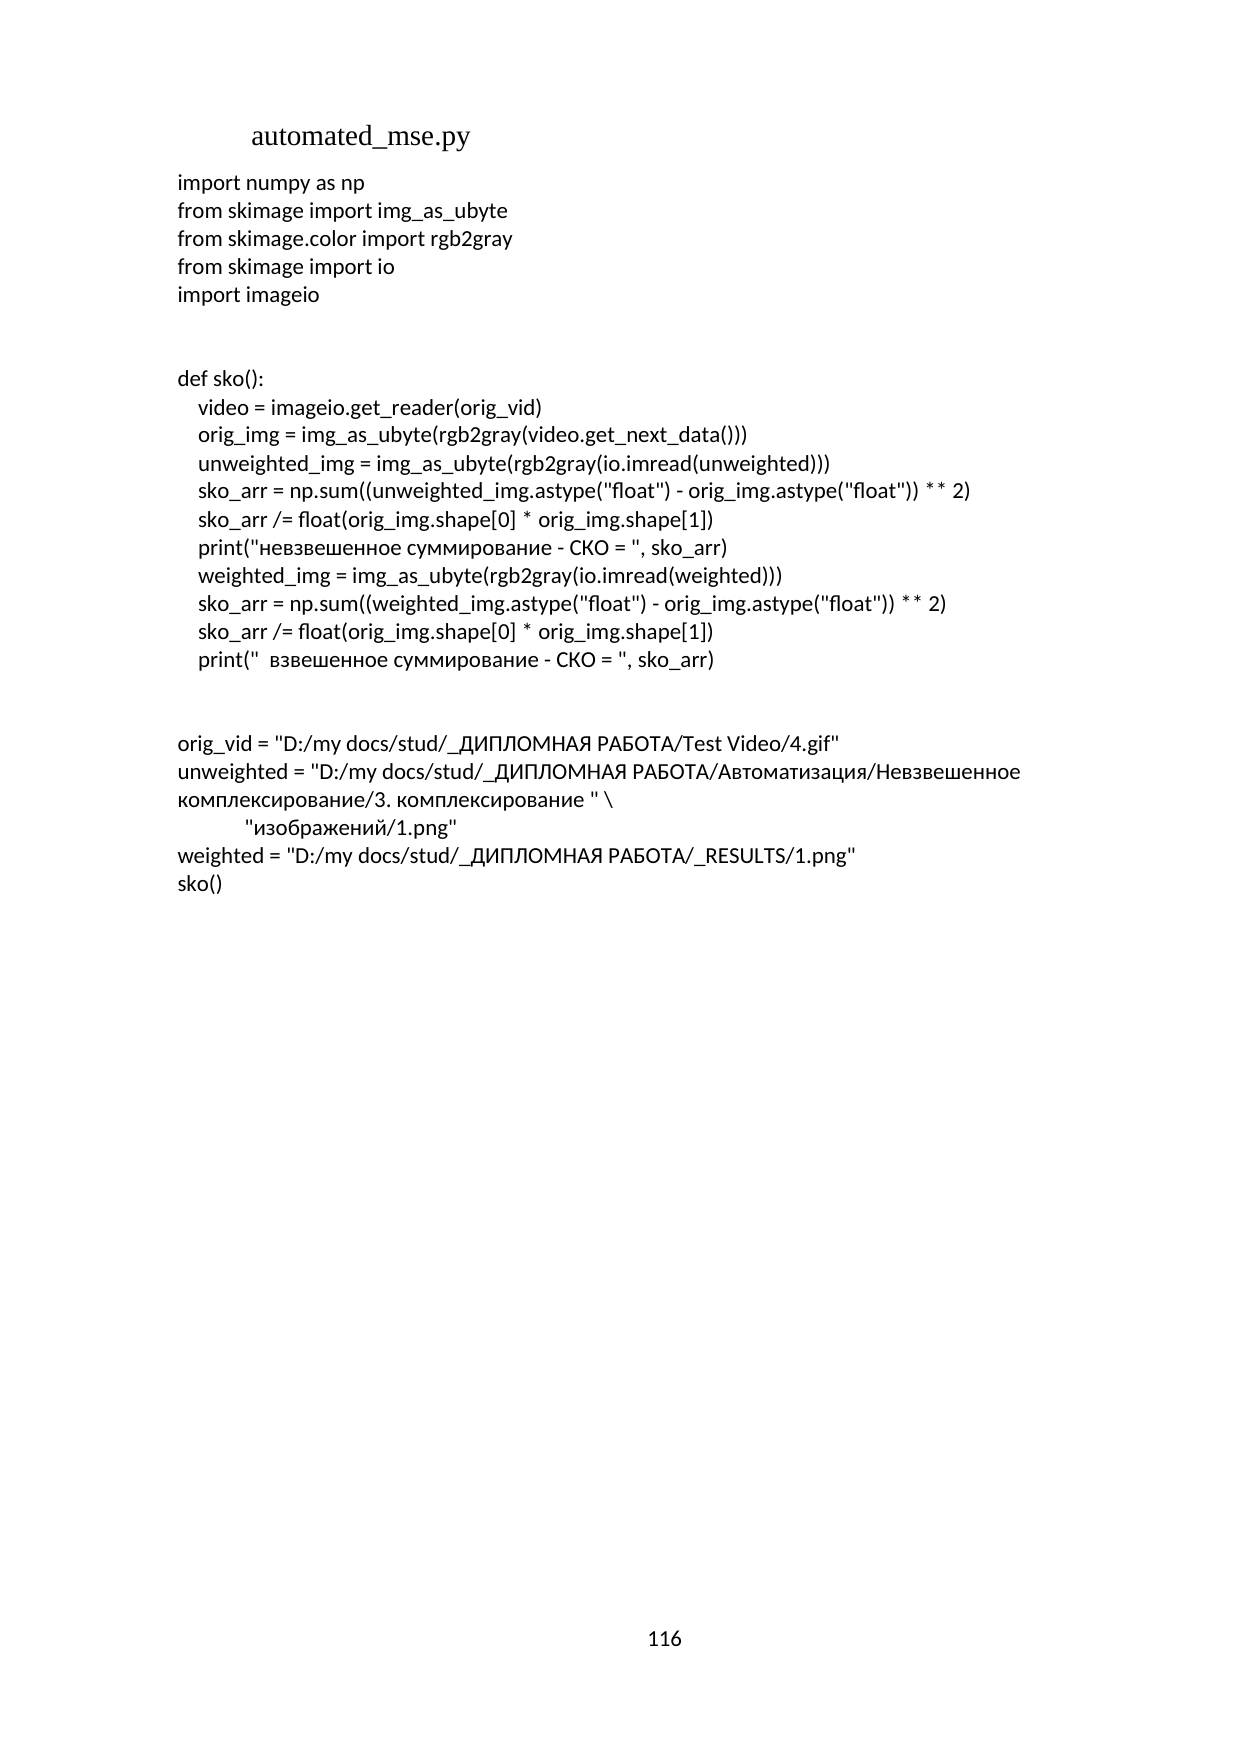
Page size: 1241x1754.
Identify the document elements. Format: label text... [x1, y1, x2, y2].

text from skimage import io [177, 252, 1152, 281]
text weighted_img = img_as_ubyte(rgb2gray(io.imread(weighted))) [177, 561, 1152, 589]
text import imageio [177, 281, 1152, 308]
text unweighted_img = img_as_ubyte(rgb2gray(io.imread(unweighted))) [177, 449, 1152, 477]
text video = imageio.get_reader(orig_vid) [177, 393, 1152, 421]
text print(" взвешенное суммирование - СКО = ", sko_arr) [177, 645, 1152, 673]
text sko_arr = np.sum((unweighted_img.astype("float") - orig_img.astype("float")) ** 2) [177, 477, 1152, 505]
text from skimage import img_as_ubyte [177, 196, 1152, 224]
text weighted = "D:/my docs/stud/_ДИПЛОМНАЯ РАБОТА/_RESULTS/1.png" [177, 841, 1152, 869]
text def sko(): [177, 364, 1152, 393]
text orig_vid = "D:/my docs/stud/_ДИПЛОМНАЯ РАБОТА/Test Video/4.gif" [177, 729, 1152, 757]
text sko() [177, 869, 1152, 897]
text sko_arr /= float(orig_img.shape[0] * orig_img.shape[1]) [177, 617, 1152, 645]
text unweighted = "D:/my docs/stud/_ДИПЛОМНАЯ РАБОТА/Автоматизация/Невзвешенное комплексирование/3. комплексирование " \ [177, 757, 1152, 813]
text print("невзвешенное суммирование - СКО = ", sko_arr) [177, 533, 1152, 561]
text sko_arr /= float(orig_img.shape[0] * orig_img.shape[1]) [177, 505, 1152, 533]
text automated_mse.py [177, 118, 1152, 152]
text from skimage.color import rgb2gray [177, 224, 1152, 252]
text "изображений/1.png" [177, 813, 1152, 841]
text orig_img = img_as_ubyte(rgb2gray(video.get_next_data())) [177, 421, 1152, 449]
text sko_arr = np.sum((weighted_img.astype("float") - orig_img.astype("float")) ** 2) [177, 589, 1152, 617]
text import numpy as np [177, 168, 1152, 196]
